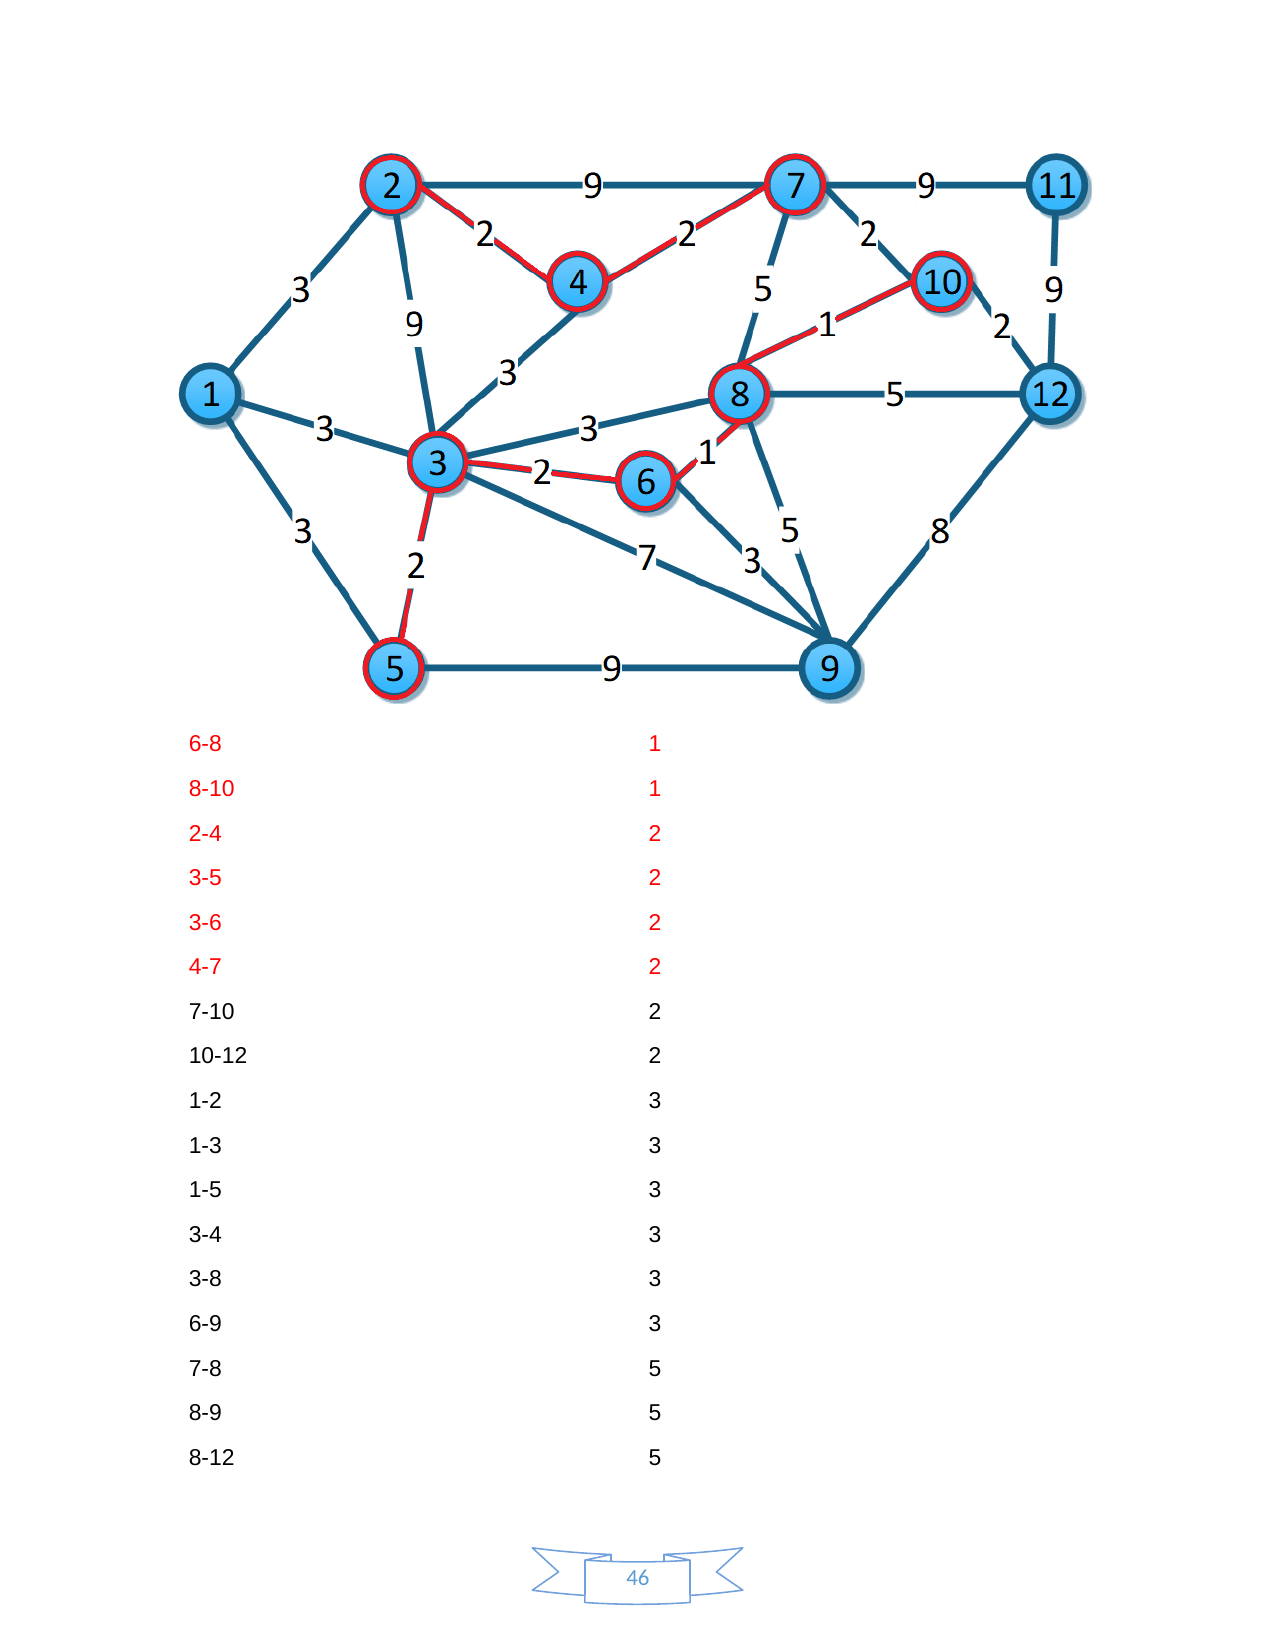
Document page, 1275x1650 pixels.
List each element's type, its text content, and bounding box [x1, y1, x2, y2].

table_cell 2 [637, 909, 1097, 953]
table_cell 3-8 [177, 1265, 637, 1310]
table_cell 2 [637, 864, 1097, 909]
table_cell 5 [637, 1444, 1097, 1488]
table_cell 8-10 [177, 775, 637, 819]
table_cell 8-9 [177, 1399, 637, 1444]
picture [177, 147, 1098, 712]
table_cell 1-3 [177, 1132, 637, 1176]
table_cell 5 [637, 1399, 1097, 1444]
table_cell 3-6 [177, 909, 637, 953]
table_cell 7-10 [177, 998, 637, 1042]
table_cell 2-4 [177, 820, 637, 864]
table_cell 1-2 [177, 1087, 637, 1132]
table_cell 3 [637, 1310, 1097, 1354]
table_cell 2 [637, 953, 1097, 998]
table_cell 3 [637, 1087, 1097, 1132]
table_cell 7-8 [177, 1355, 637, 1399]
table_cell 1 [637, 775, 1097, 819]
table_cell 4-7 [177, 953, 637, 998]
table_cell 2 [637, 998, 1097, 1042]
table_cell 3 [637, 1265, 1097, 1310]
table_cell 2 [637, 1043, 1097, 1087]
table_cell 2 [637, 820, 1097, 864]
table_header 1 [637, 730, 1097, 775]
table_cell 1-5 [177, 1176, 637, 1221]
table_cell 8-12 [177, 1444, 637, 1488]
table_cell 3-4 [177, 1221, 637, 1265]
table_cell 10-12 [177, 1043, 637, 1087]
table_cell 3 [637, 1221, 1097, 1265]
table_cell 3-5 [177, 864, 637, 909]
table_cell 6-9 [177, 1310, 637, 1354]
table_cell 5 [637, 1355, 1097, 1399]
table_cell 3 [637, 1176, 1097, 1221]
table_cell 3 [637, 1132, 1097, 1176]
table_header 6-8 [177, 730, 637, 775]
